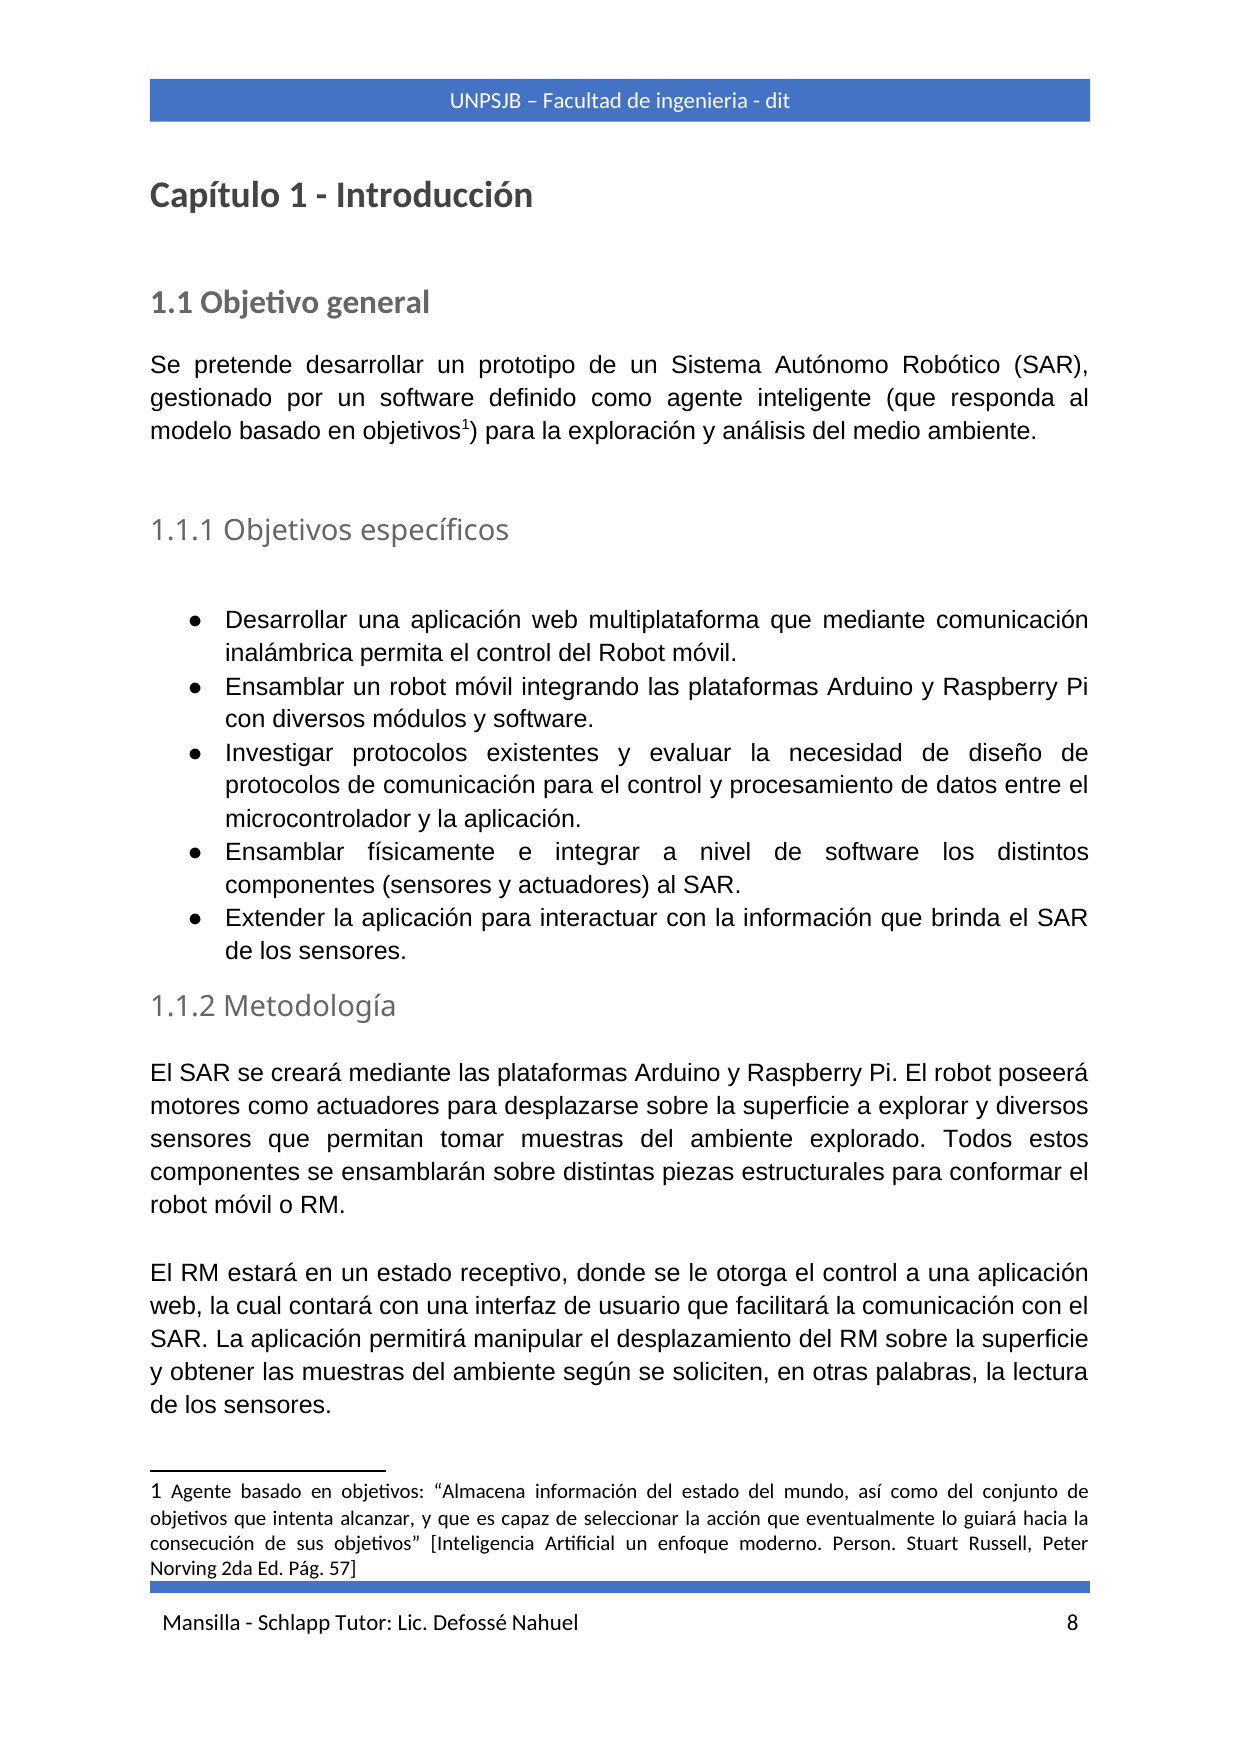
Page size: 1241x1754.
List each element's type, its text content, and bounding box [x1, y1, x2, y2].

subtitle Capítulo 1 - Introducción [150, 171, 1090, 217]
subtitle 1.1.1 Objetivos específicos [150, 510, 1090, 549]
list Desarrollar una aplicación web multiplataforma que mediante comunicación inalámbrica permita el control del Robot móvil. [187, 605, 1090, 667]
list Investigar protocolos existentes y evaluar la necesidad de diseño de protocolos de comunicación para el control y procesamiento de datos entre el microcontrolador y la aplicación. [187, 737, 1090, 832]
text Se pretende desarrollar un prototipo de un Sistema Autónomo Robótico (SAR), gestionado por un software definido como agente inteligente (que responda al modelo basado en objetivos) para la exploración y análisis del medio ambiente. [150, 350, 1090, 445]
subtitle 1.1.2 Metodología [150, 985, 1090, 1025]
list Ensamblar físicamente e integrar a nivel de software los distintos componentes (sensores y actuadores) al SAR. [187, 837, 1090, 898]
text El SAR se creará mediante las plataformas Arduino y Raspberry Pi. El robot poseerá motores como actuadores para desplazarse sobre la superficie a explorar y diversos sensores que permitan tomar muestras del ambiente explorado. Todos estos componentes se ensamblarán sobre distintas piezas estructurales para conformar el robot móvil o RM. [150, 1058, 1090, 1219]
text El RM estará en un estado receptivo, donde se le otorga el control a una aplicación web, la cual contará con una interfaz de usuario que facilitará la comunicación con el SAR. La aplicación permitirá manipular el desplazamiento del RM sobre la superficie y obtener las muestras del ambiente según se soliciten, en otras palabras, la lectura de los sensores. [150, 1258, 1090, 1419]
list Extender la aplicación para interactuar con la información que brinda el SAR de los sensores. [187, 903, 1090, 964]
subtitle 1.1 Objetivo general [150, 281, 1090, 322]
list Ensamblar un robot móvil integrando las plataformas Arduino y Raspberry Pi con diversos módulos y software. [187, 671, 1090, 733]
